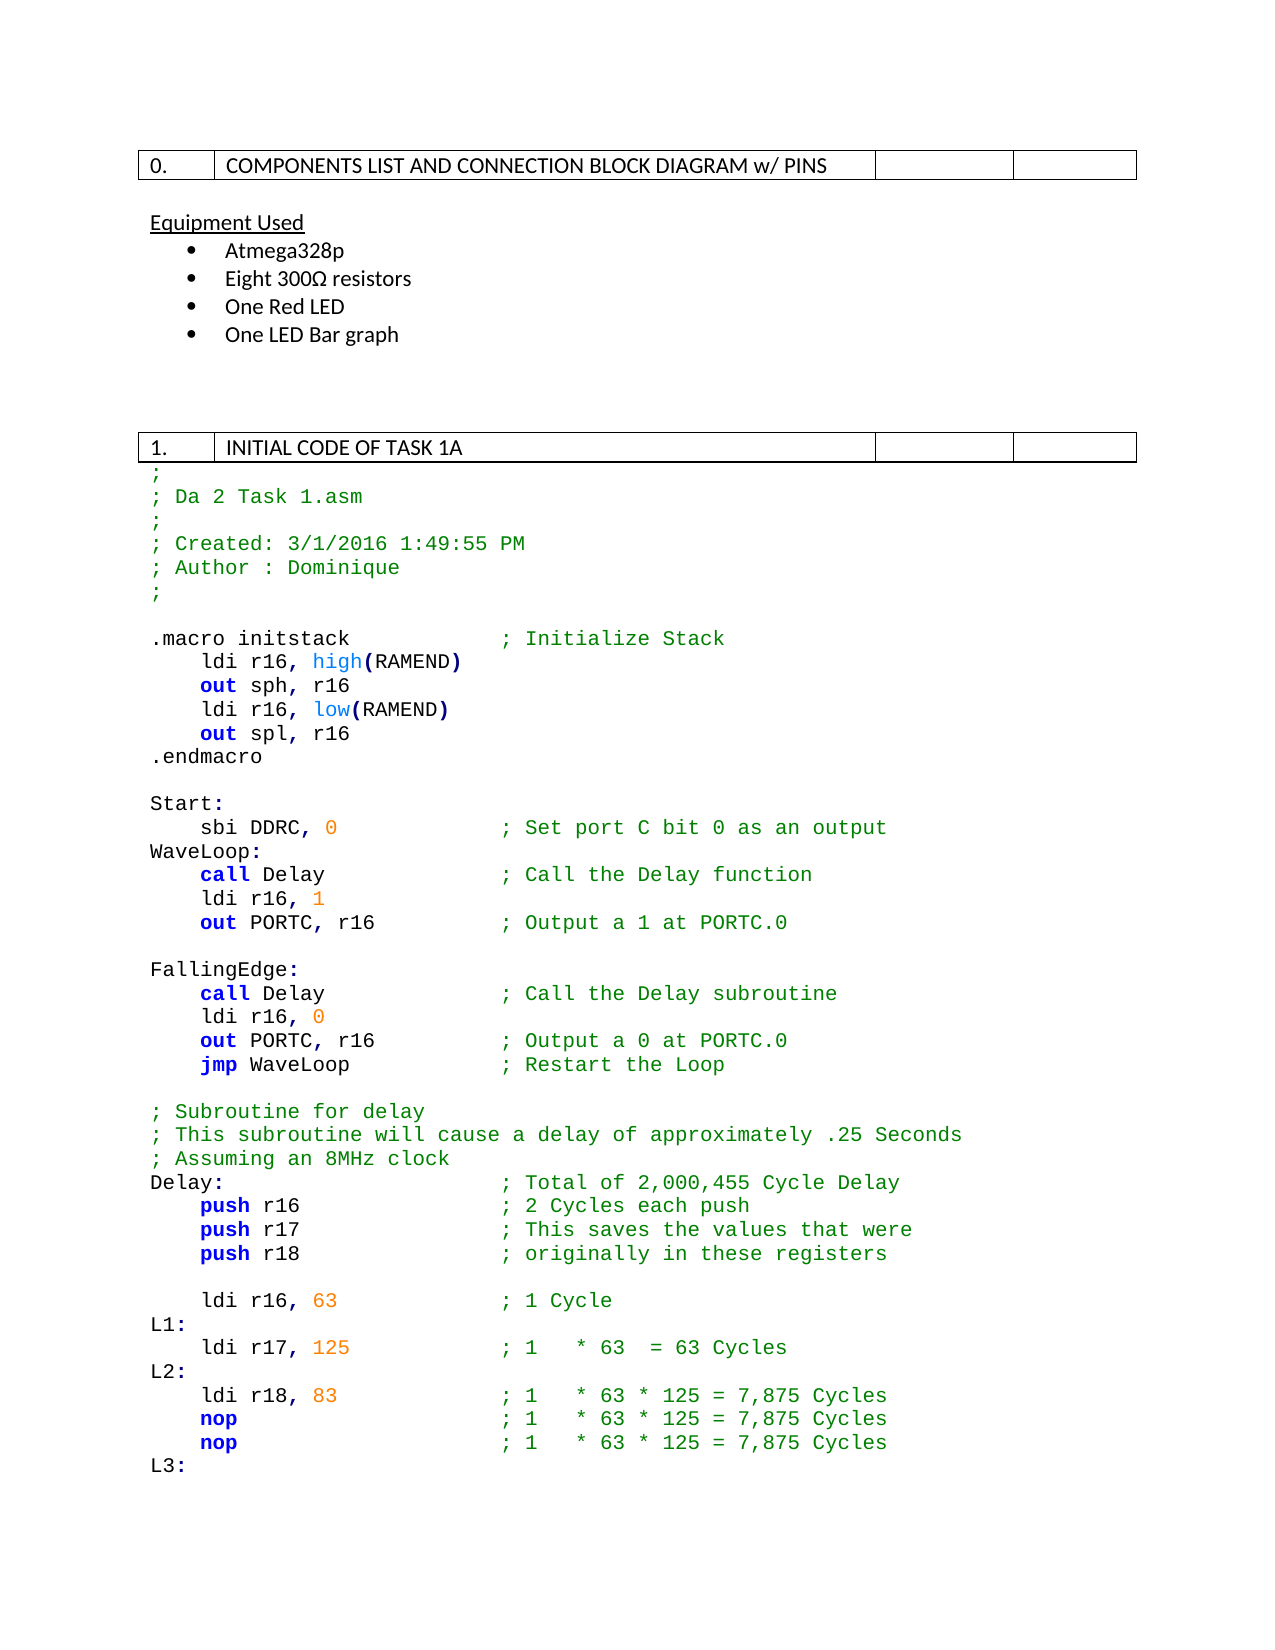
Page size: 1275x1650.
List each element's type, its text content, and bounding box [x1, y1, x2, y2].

text ; This subroutine will cause a delay of approximately .25 Seconds [150, 1124, 1125, 1148]
text ldi r16, 63 ; 1 Cycle [150, 1290, 1125, 1314]
text ; [150, 510, 1125, 533]
table_header [1014, 151, 1136, 179]
table_header 1. [139, 433, 214, 461]
table_header INITIAL CODE OF TASK 1A [215, 433, 875, 461]
text ldi r16, 0 [150, 1006, 1125, 1030]
text ; Created: 3/1/2016 1:49:55 PM [150, 533, 1125, 557]
text jmp WaveLoop ; Restart the Loop [150, 1053, 1125, 1077]
table_header [876, 433, 1013, 461]
text ldi r16, 1 [150, 888, 1125, 912]
text ldi r17, 125 ; 1 * 63 = 63 Cycles [150, 1337, 1125, 1361]
text ldi r16, low(RAMEND) [150, 699, 1125, 722]
text ; Subroutine for delay [150, 1101, 1125, 1124]
text .macro initstack ; Initialize Stack [150, 628, 1125, 652]
text Equipment Used [150, 208, 1125, 236]
text out PORTC, r16 ; Output a 0 at PORTC.0 [150, 1030, 1125, 1053]
text out sph, r16 [150, 675, 1125, 699]
text ; Assuming an 8MHz clock [150, 1148, 1125, 1172]
text ; Da 2 Task 1.asm [150, 486, 1125, 510]
text ; [150, 581, 1125, 604]
text Start: [150, 793, 1125, 817]
text sbi DDRC, 0 ; Set port C bit 0 as an output [150, 817, 1125, 841]
list Atmega328p [187, 236, 1125, 264]
text nop ; 1 * 63 * 125 = 7,875 Cycles [150, 1432, 1125, 1456]
text .endmacro [150, 746, 1125, 770]
table_header [876, 151, 1013, 179]
text call Delay ; Call the Delay function [150, 864, 1125, 888]
text ldi r18, 83 ; 1 * 63 * 125 = 7,875 Cycles [150, 1384, 1125, 1408]
text nop ; 1 * 63 * 125 = 7,875 Cycles [150, 1408, 1125, 1432]
text FallingEdge: [150, 959, 1125, 983]
text push r16 ; 2 Cycles each push [150, 1195, 1125, 1219]
table_header [1014, 433, 1136, 461]
list One Red LED [187, 292, 1125, 320]
text ; [150, 463, 1125, 486]
list One LED Bar graph [187, 320, 1125, 348]
text out PORTC, r16 ; Output a 1 at PORTC.0 [150, 912, 1125, 935]
text ldi r16, high(RAMEND) [150, 652, 1125, 675]
text L3: [150, 1456, 1125, 1479]
table_header 0. [139, 151, 214, 179]
text Delay: ; Total of 2,000,455 Cycle Delay [150, 1172, 1125, 1195]
text push r17 ; This saves the values that were [150, 1219, 1125, 1243]
text call Delay ; Call the Delay subroutine [150, 983, 1125, 1006]
text push r18 ; originally in these registers [150, 1243, 1125, 1266]
list Eight 300Ω resistors [187, 264, 1125, 292]
table_header COMPONENTS LIST AND CONNECTION BLOCK DIAGRAM w/ PINS [215, 151, 875, 179]
text out spl, r16 [150, 722, 1125, 746]
text L1: [150, 1314, 1125, 1337]
text ; Author : Dominique [150, 557, 1125, 581]
text L2: [150, 1361, 1125, 1384]
text WaveLoop: [150, 841, 1125, 864]
